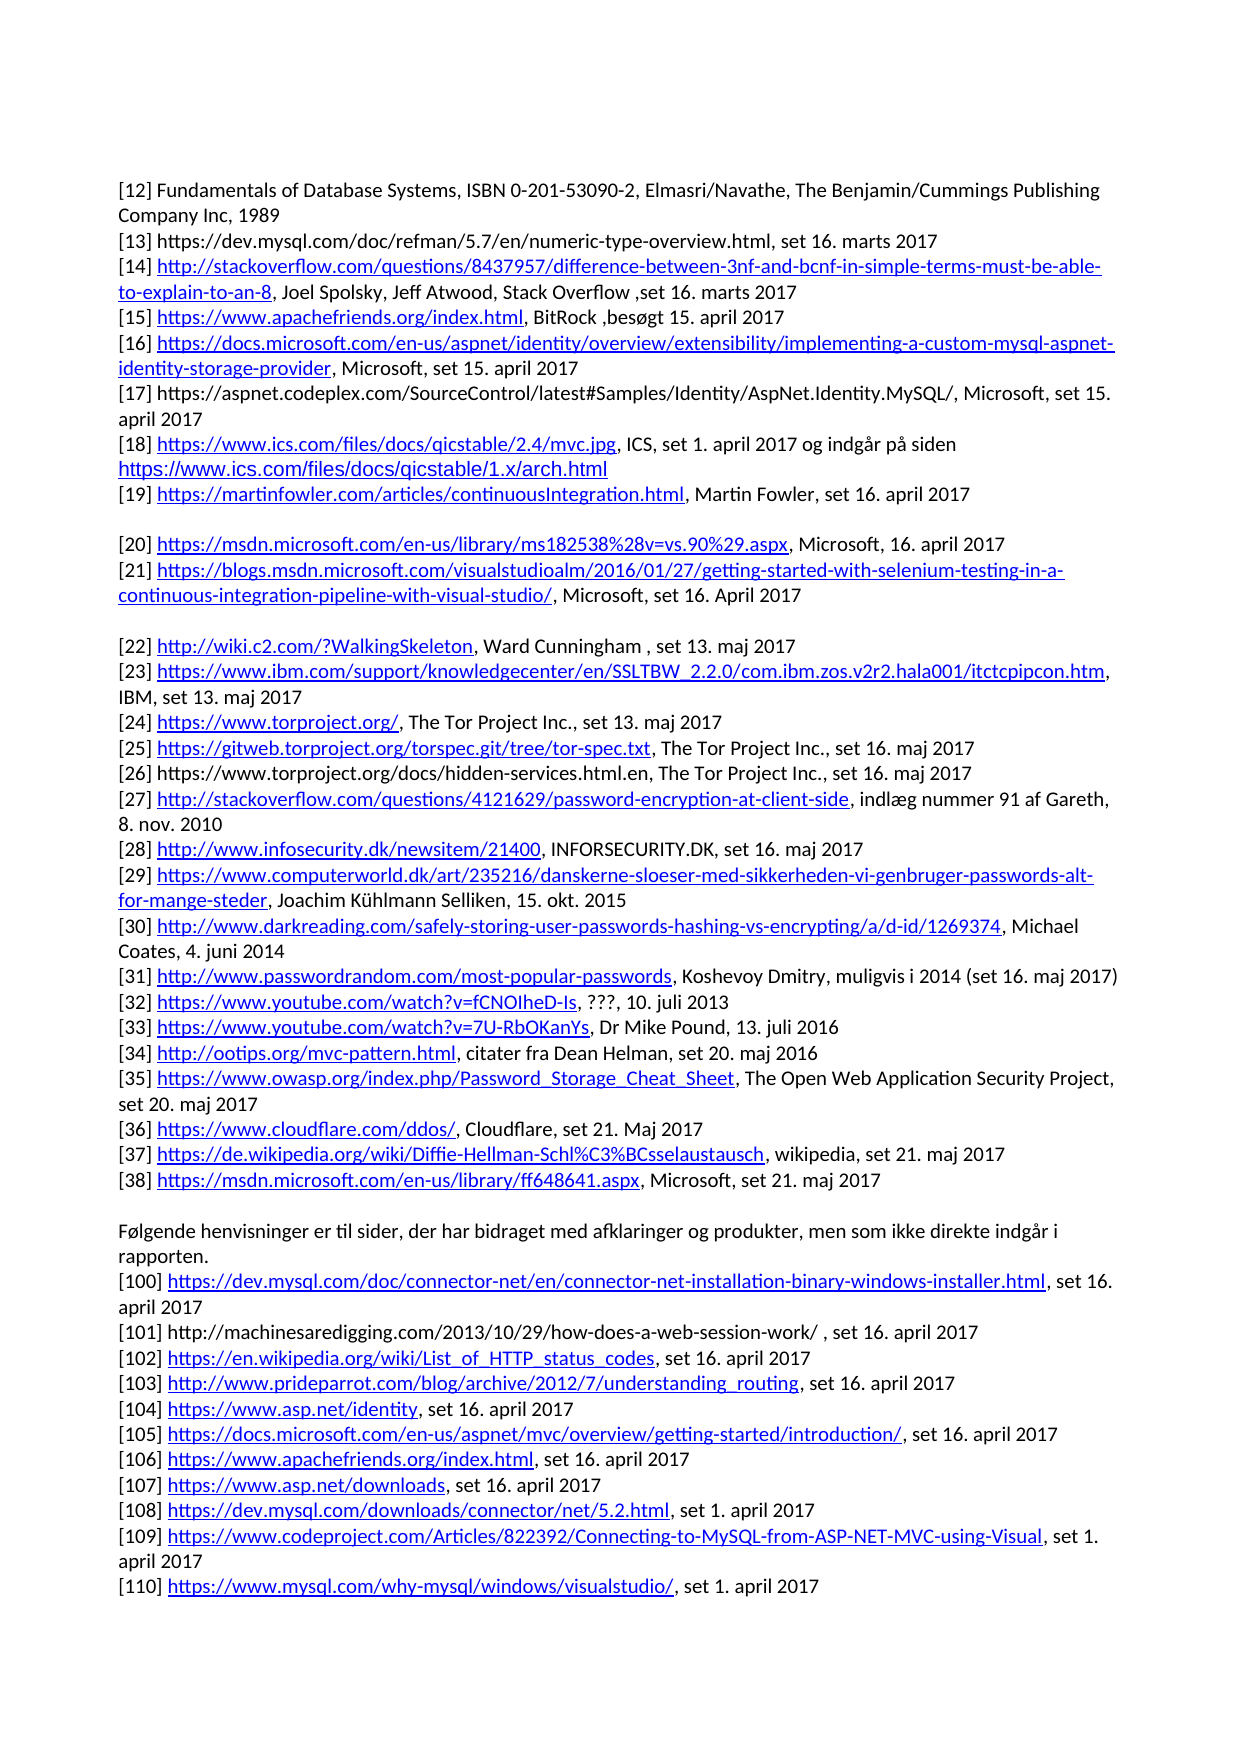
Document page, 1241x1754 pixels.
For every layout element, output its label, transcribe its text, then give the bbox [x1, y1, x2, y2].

text [24] https://www.torproject.org/, The Tor Project Inc., set 13. maj 2017 [118, 709, 1122, 735]
text [100] https://dev.mysql.com/doc/connector-net/en/connector-net-installation-binary-windows-installer.html, set 16. april 2017 [118, 1269, 1122, 1319]
text [21] https://blogs.msdn.microsoft.com/visualstudioalm/2016/01/27/getting-started-with-selenium-testing-in-a-continuous-integration-pipeline-with-visual-studio/, Microsoft, set 16. April 2017 [118, 557, 1122, 608]
text [19] https://martinfowler.com/articles/continuousIntegration.html, Martin Fowler, set 16. april 2017 [118, 481, 1122, 506]
text [14] http://stackoverflow.com/questions/8437957/difference-between-3nf-and-bcnf-in-simple-terms-must-be-able-to-explain-to-an-8, Joel Spolsky, Jeff Atwood, Stack Overflow ,set 16. marts 2017 [118, 253, 1122, 304]
text [29] https://www.computerworld.dk/art/235216/danskerne-sloeser-med-sikkerheden-vi-genbruger-passwords-alt-for-mange-steder, Joachim Kühlmann Selliken, 15. okt. 2015 [118, 862, 1122, 913]
text [107] https://www.asp.net/downloads, set 16. april 2017 [118, 1472, 1122, 1497]
text [28] http://www.infosecurity.dk/newsitem/21400, INFORSECURITY.DK, set 16. maj 2017 [118, 837, 1122, 862]
text [33] https://www.youtube.com/watch?v=7U-RbOKanYs, Dr Mike Pound, 13. juli 2016 [118, 1014, 1122, 1040]
text [32] https://www.youtube.com/watch?v=fCNOIheD-Is, ???, 10. juli 2013 [118, 989, 1122, 1014]
text [36] https://www.cloudflare.com/ddos/, Cloudflare, set 21. Maj 2017 [118, 1116, 1122, 1142]
text [25] https://gitweb.torproject.org/torspec.git/tree/tor-spec.txt, The Tor Project Inc., set 16. maj 2017 [118, 735, 1122, 760]
text [109] https://www.codeproject.com/Articles/822392/Connecting-to-MySQL-from-ASP-NET-MVC-using-Visual, set 1. april 2017 [118, 1523, 1122, 1574]
text [108] https://dev.mysql.com/downloads/connector/net/5.2.html, set 1. april 2017 [118, 1497, 1122, 1523]
text [35] https://www.owasp.org/index.php/Password_Storage_Cheat_Sheet, The Open Web Application Security Project, set 20. maj 2017 [118, 1065, 1122, 1116]
text [22] http://wiki.c2.com/?WalkingSkeleton, Ward Cunningham , set 13. maj 2017 [118, 633, 1122, 659]
text [23] https://www.ibm.com/support/knowledgecenter/en/SSLTBW_2.2.0/com.ibm.zos.v2r2.hala001/itctcpipcon.htm, IBM, set 13. maj 2017 [118, 659, 1122, 709]
text [34] http://ootips.org/mvc-pattern.html, citater fra Dean Helman, set 20. maj 2016 [118, 1040, 1122, 1065]
text [102] https://en.wikipedia.org/wiki/List_of_HTTP_status_codes, set 16. april 2017 [118, 1345, 1122, 1370]
text [27] http://stackoverflow.com/questions/4121629/password-encryption-at-client-side, indlæg nummer 91 af Gareth, 8. nov. 2010 [118, 786, 1122, 837]
text [103] http://www.prideparrot.com/blog/archive/2012/7/understanding_routing, set 16. april 2017 [118, 1370, 1122, 1396]
text [106] https://www.apachefriends.org/index.html, set 16. april 2017 [118, 1447, 1122, 1472]
text [38] https://msdn.microsoft.com/en-us/library/ff648641.aspx, Microsoft, set 21. maj 2017 [118, 1167, 1122, 1192]
text [26] https://www.torproject.org/docs/hidden-services.html.en, The Tor Project Inc., set 16. maj 2017 [118, 760, 1122, 786]
text [15] https://www.apachefriends.org/index.html, BitRock ,besøgt 15. april 2017 [118, 304, 1122, 330]
text [110] https://www.mysql.com/why-mysql/windows/visualstudio/, set 1. april 2017 [118, 1574, 1122, 1599]
text [31] http://www.passwordrandom.com/most-popular-passwords, Koshevoy Dmitry, muligvis i 2014 (set 16. maj 2017) [118, 964, 1122, 989]
text [105] https://docs.microsoft.com/en-us/aspnet/mvc/overview/getting-started/introduction/, set 16. april 2017 [118, 1421, 1122, 1447]
text [20] https://msdn.microsoft.com/en-us/library/ms182538%28v=vs.90%29.aspx, Microsoft, 16. april 2017 [118, 532, 1122, 557]
text Følgende henvisninger er til sider, der har bidraget med afklaringer og produkter, men som ikke direkte indgår i rapporten. [118, 1218, 1122, 1269]
text [13] https://dev.mysql.com/doc/refman/5.7/en/numeric-type-overview.html, set 16. marts 2017 [118, 228, 1122, 253]
text [37] https://de.wikipedia.org/wiki/Diffie-Hellman-Schl%C3%BCsselaustausch, wikipedia, set 21. maj 2017 [118, 1142, 1122, 1167]
text [16] https://docs.microsoft.com/en-us/aspnet/identity/overview/extensibility/implementing-a-custom-mysql-aspnet-identity-storage-provider, Microsoft, set 15. april 2017 [118, 330, 1122, 381]
text [17] https://aspnet.codeplex.com/SourceControl/latest#Samples/Identity/AspNet.Identity.MySQL/, Microsoft, set 15. april 2017 [118, 381, 1122, 431]
text [12] Fundamentals of Database Systems, ISBN 0-201-53090-2, Elmasri/Navathe, The Benjamin/Cummings Publishing Company Inc, 1989 [118, 177, 1122, 228]
text [101] http://machinesaredigging.com/2013/10/29/how-does-a-web-session-work/ , set 16. april 2017 [118, 1319, 1122, 1345]
text [30] http://www.darkreading.com/safely-storing-user-passwords-hashing-vs-encrypting/a/d-id/1269374, Michael Coates, 4. juni 2014 [118, 913, 1122, 964]
text [18] https://www.ics.com/files/docs/qicstable/2.4/mvc.jpg, ICS, set 1. april 2017 og indgår på siden https://www.ics.com/files/docs/qicstable/1.x/arch.html [118, 431, 1122, 481]
text [104] https://www.asp.net/identity, set 16. april 2017 [118, 1396, 1122, 1421]
